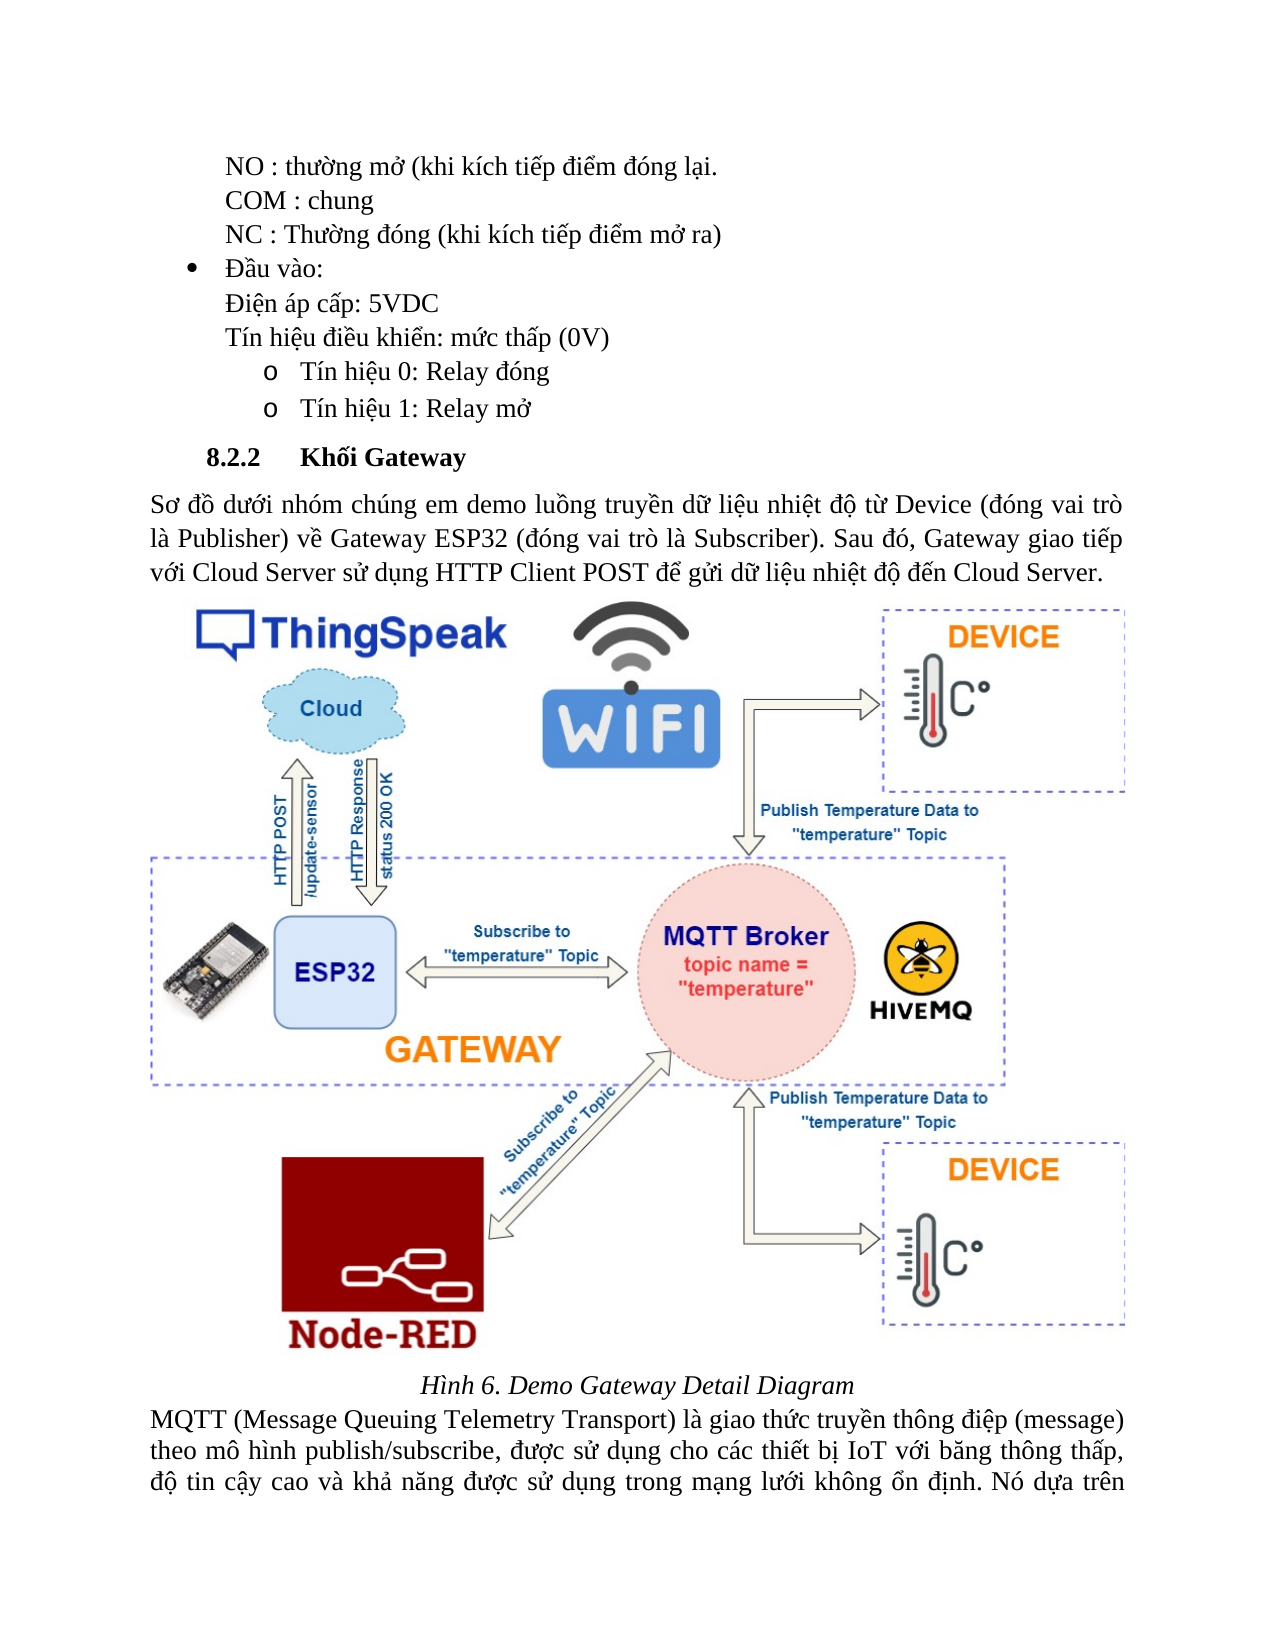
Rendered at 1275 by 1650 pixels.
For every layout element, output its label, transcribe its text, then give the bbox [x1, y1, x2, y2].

text Sơ đồ dưới nhóm chúng em demo luồng truyền dữ liệu nhiệt độ từ Device (đóng vai trò là Publisher) về Gateway ESP32 (đóng vai trò là Subscriber). Sau đó, Gateway giao tiếp với Cloud Server sử dụng HTTP Client POST để gửi dữ liệu nhiệt độ đến Cloud Server. [150, 488, 1125, 587]
subtitle Khối Gateway [206, 441, 1125, 472]
list Đầu vào: [187, 252, 1125, 284]
list NO : thường mở (khi kích tiếp điểm đóng lại. [225, 150, 1125, 181]
text Hình 6. Demo Gateway Detail Diagram [150, 1369, 1125, 1400]
list Tín hiệu 1: Relay mở [262, 392, 1125, 425]
list COM : chung [225, 184, 1125, 215]
list Tín hiệu 0: Relay đóng [262, 355, 1125, 389]
list Tín hiệu điều khiển: mức thấp (0V) [225, 321, 1125, 352]
list Điện áp cấp: 5VDC [225, 287, 1125, 318]
list NC : Thường đóng (khi kích tiếp điểm mở ra) [225, 218, 1125, 249]
picture [150, 596, 1125, 1360]
